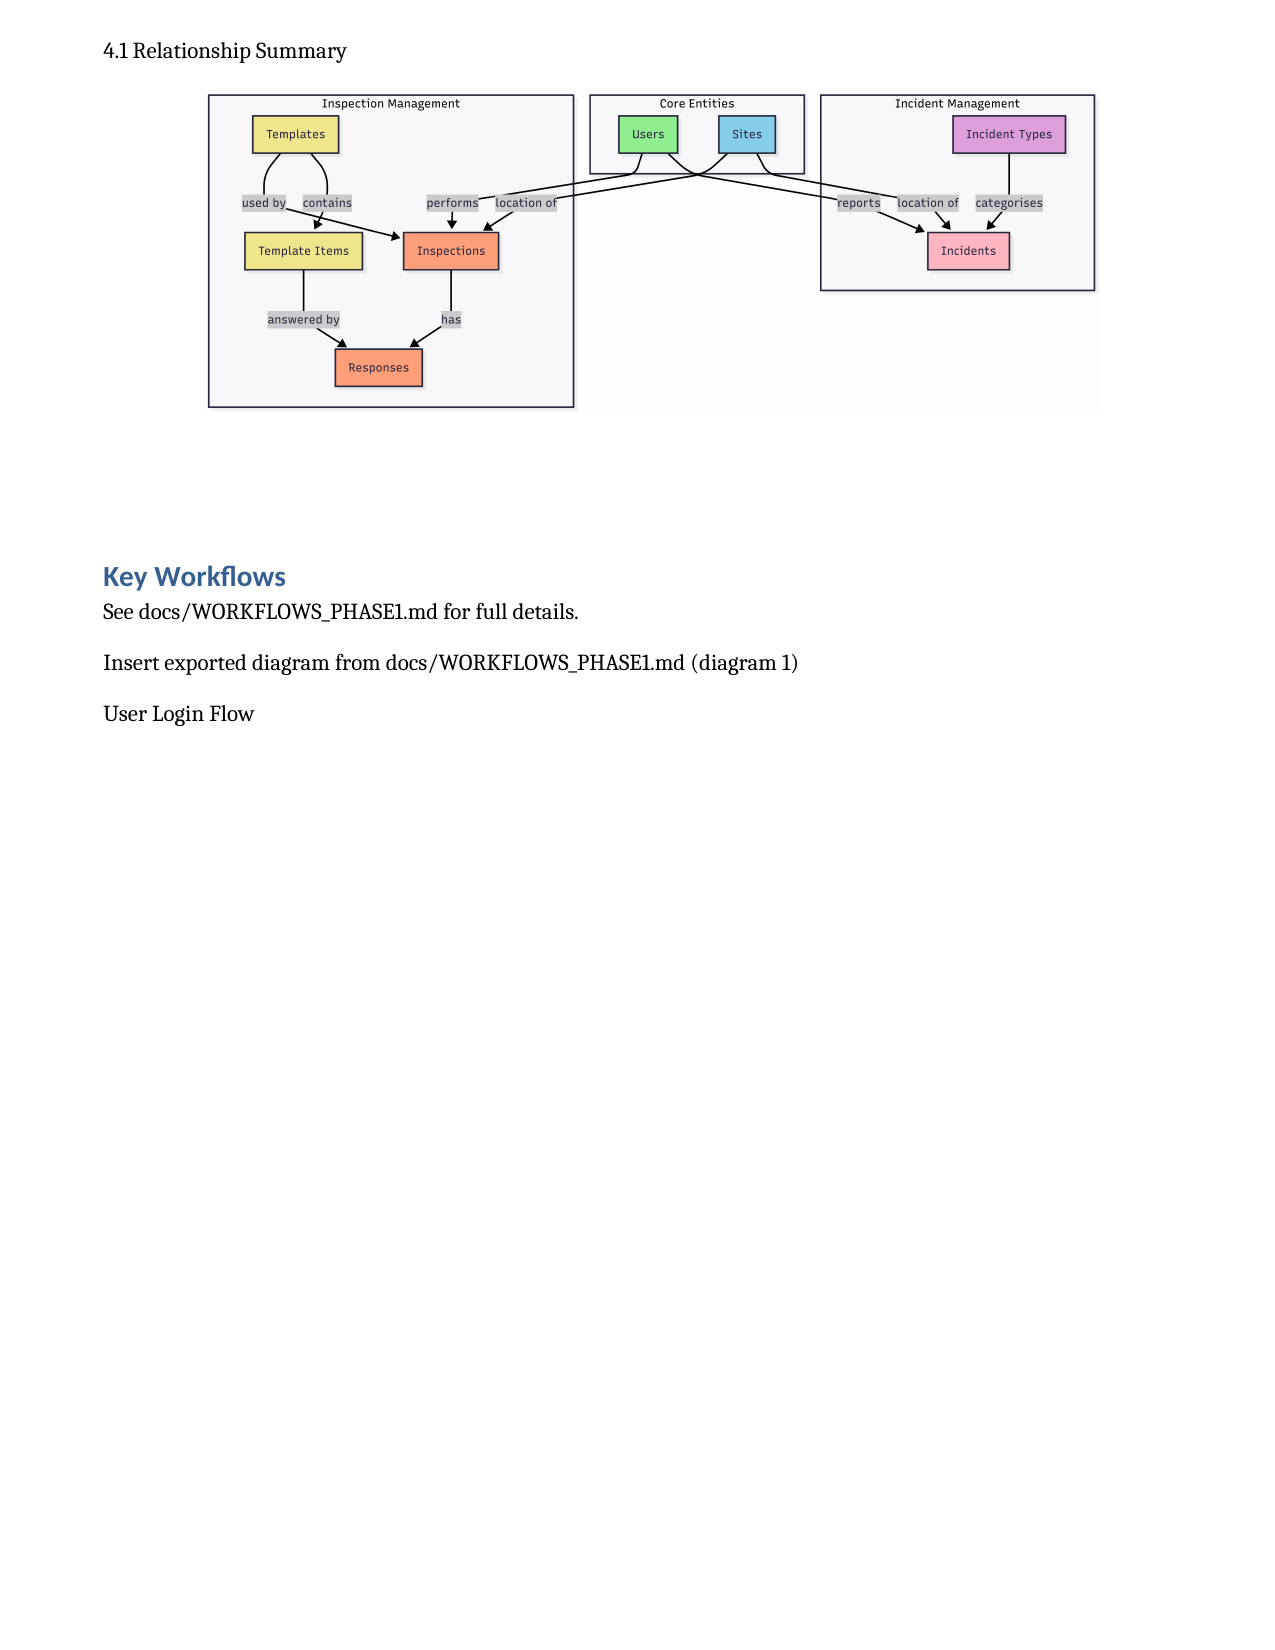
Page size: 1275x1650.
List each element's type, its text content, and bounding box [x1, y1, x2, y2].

text See docs/WORKFLOWS_PHASE1.md for full details. [103, 599, 1200, 626]
text Insert exported diagram from docs/WORKFLOWS_PHASE1.md (diagram 1) [103, 650, 1200, 677]
text User Login Flow [103, 701, 1200, 728]
text 4.1 Relationship Summary [103, 37, 1200, 64]
subtitle Key Workflows [103, 558, 1200, 594]
picture [201, 88, 1102, 414]
